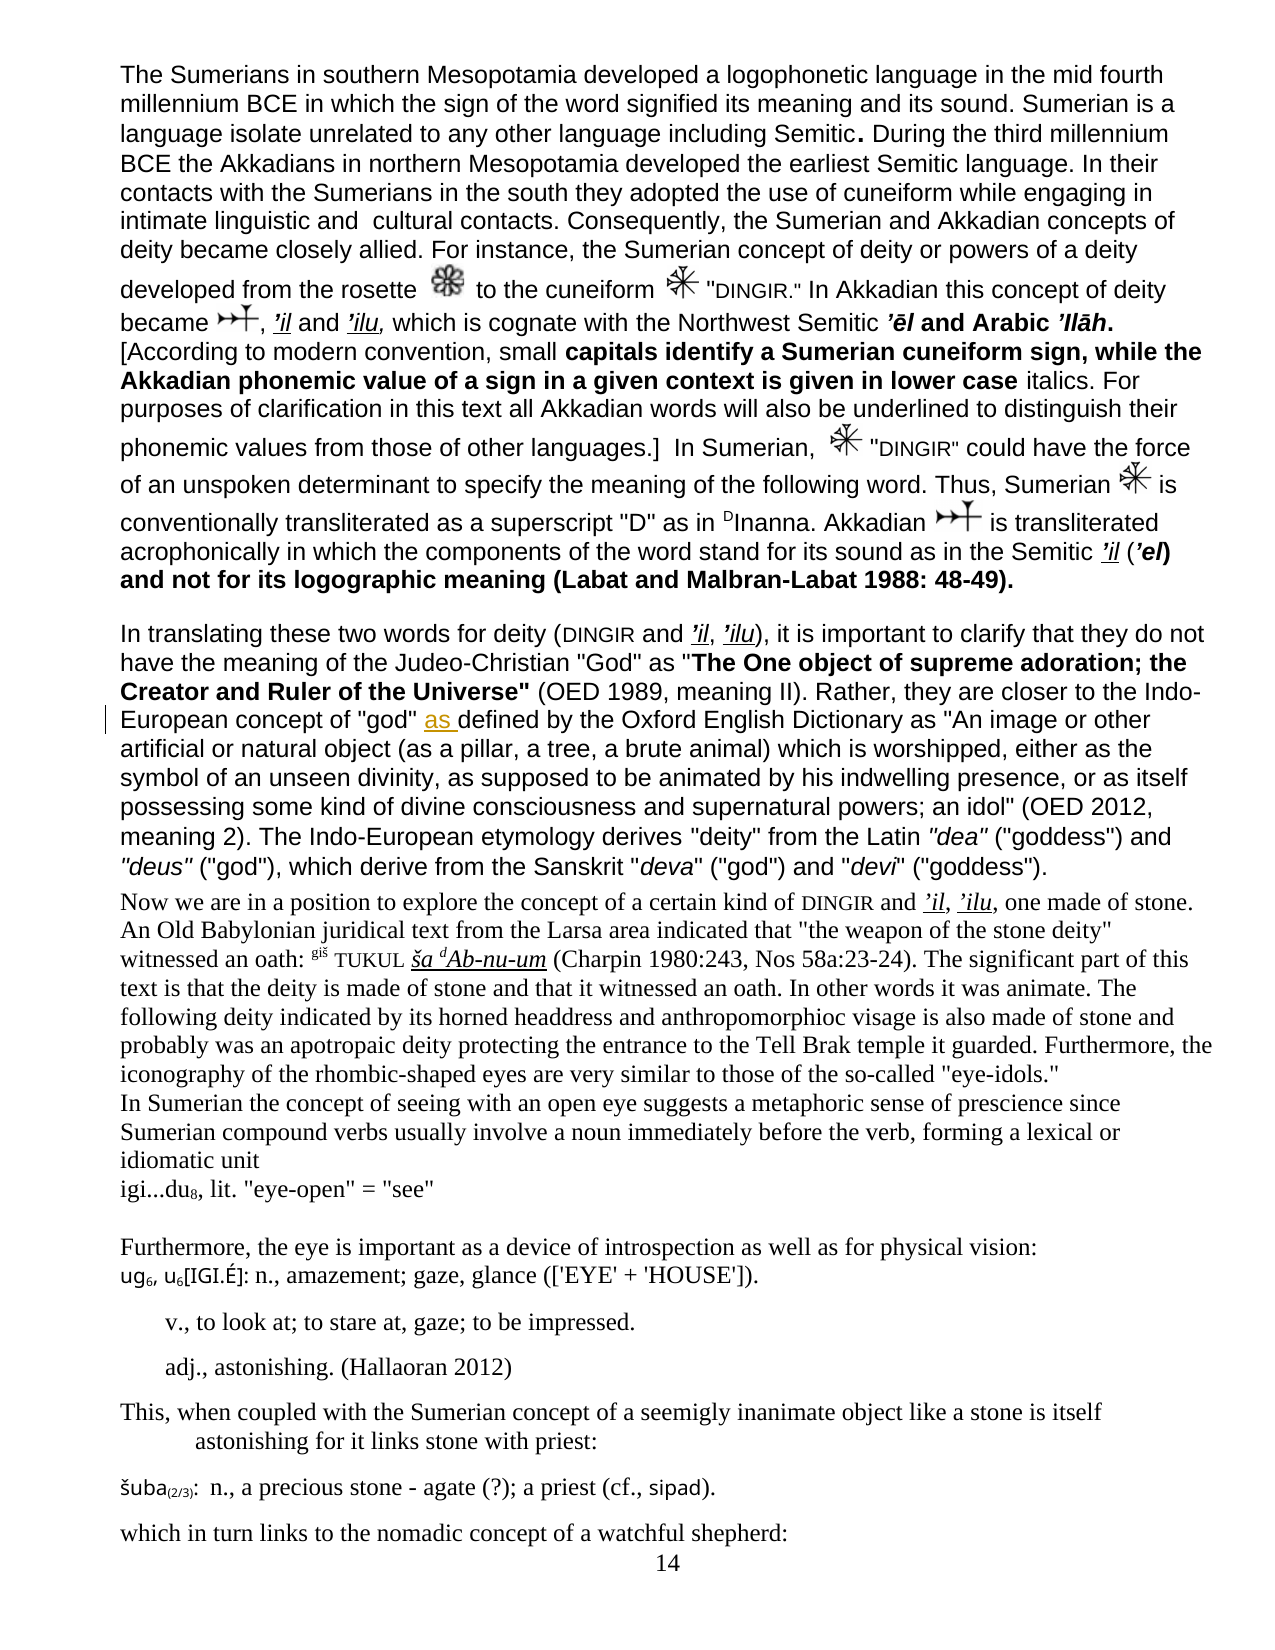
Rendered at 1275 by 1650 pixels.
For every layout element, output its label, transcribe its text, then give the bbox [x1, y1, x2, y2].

picture [216, 303, 259, 332]
text v., to look at; to stare at, gaze; to be impressed. [120, 1307, 1215, 1335]
text Sumerian compound verbs usually involve a noun immediately before the verb, forming a lexical or idiomatic unit [120, 1117, 1215, 1174]
picture [830, 423, 863, 456]
picture [666, 265, 699, 299]
text In Sumerian the concept of seeing with an open eye suggests a metaphoric sense of prescience since [120, 1088, 1215, 1117]
text Furthermore, the eye is important as a device of introspection as well as for physical vision: [120, 1232, 1215, 1260]
picture [431, 263, 465, 298]
text igi...du8, lit. "eye-open" = "see" [120, 1174, 1215, 1203]
picture [1119, 461, 1152, 494]
text which in turn links to the nomadic concept of a watchful shepherd: [120, 1518, 1215, 1546]
subtitle The Sumerians in southern Mesopotamia developed a logophonetic language in the mid fourth millennium BCE in which the sign of the word signified its meaning and its sound. Sumerian is a language isolate unrelated to any other language including Semitic. During the third millennium BCE the Akkadians in northern Mesopotamia developed the earliest Semitic language. In their contacts with the Sumerians in the south they adopted the use of cuneiform while engaging in intimate linguistic and cultural contacts. Consequently, the Sumerian and Akkadian concepts of deity became closely allied. For instance, the Sumerian concept of deity or powers of a deity developed from the rosette to the cuneiform "DINGIR." In Akkadian this concept of deity became , ’il and ’ilu, which is cognate with the Northwest Semitic ’ēl and Arabic ’Ilāh. [According to modern convention, small capitals identify a Sumerian cuneiform sign, while the Akkadian phonemic value of a sign in a given context is given in lower case italics. For purposes of clarification in this text all Akkadian words will also be underlined to distinguish their phonemic values from those of other languages.] In Sumerian, "DINGIR" could have the force of an unspoken determinant to specify the meaning of the following word. Thus, Sumerian is conventionally transliterated as a superscript "D" as in DInanna. Akkadian is transliterated acrophonically in which the components of the word stand for its sound as in the Semitic ’il (’el) and not for its logographic meaning (Labat and Malbran-Labat 1988: 48-49). [120, 60, 1215, 594]
text This, when coupled with the Sumerian concept of a seemigly inanimate object like a stone is itself astonishing for it links stone with priest: [120, 1397, 1215, 1455]
picture [933, 499, 983, 532]
text ug6, u6[IGI.É]: n., amazement; gaze, glance (['EYE' + 'HOUSE']). [120, 1260, 1215, 1290]
text šuba(2/3): n., a precious stone - agate (?); a priest (cf., sipad). [120, 1472, 1215, 1501]
text Now we are in a position to explore the concept of a certain kind of DINGIR and ’il, ’ilu, one made of stone. An Old Babylonian juridical text from the Larsa area indicated that "the weapon of the stone deity" witnessed an oath: giš TUKUL ša dAb-nu-um (Charpin 1980:243, Nos 58a:23-24). The significant part of this text is that the deity is made of stone and that it witnessed an oath. In other words it was animate. The following deity indicated by its horned headdress and anthropomorphioc visage is also made of stone and probably was an apotropaic deity protecting the entrance to the Tell Brak temple it guarded. Furthermore, the iconography of the rhombic-shaped eyes are very similar to those of the so-called "eye-idols." [120, 887, 1215, 1088]
text adj., astonishing. (Hallaoran 2012) [120, 1352, 1215, 1381]
subtitle In translating these two words for deity (DINGIR and ’il, ’ilu), it is important to clarify that they do not have the meaning of the Judeo-Christian "God" as "The One object of supreme adoration; the Creator and Ruler of the Universe" (OED 1989, meaning II). Rather, they are closer to the Indo-European concept of "god" defined by the Oxford English Dictionary as "An image or other artificial or natural object (as a pillar, a tree, a brute animal) which is worshipped, either as the symbol of an unseen divinity, as supposed to be animated by his indwelling presence, or as itself possessing some kind of divine consciousness and supernatural powers; an idol" (OED 2012, meaning 2). The Indo-European etymology derives "deity" from the Latin "dea" ("goddess") and "deus" ("god"), which derive from the Sanskrit "deva" ("god") and "devi" ("goddess"). [120, 619, 1215, 880]
